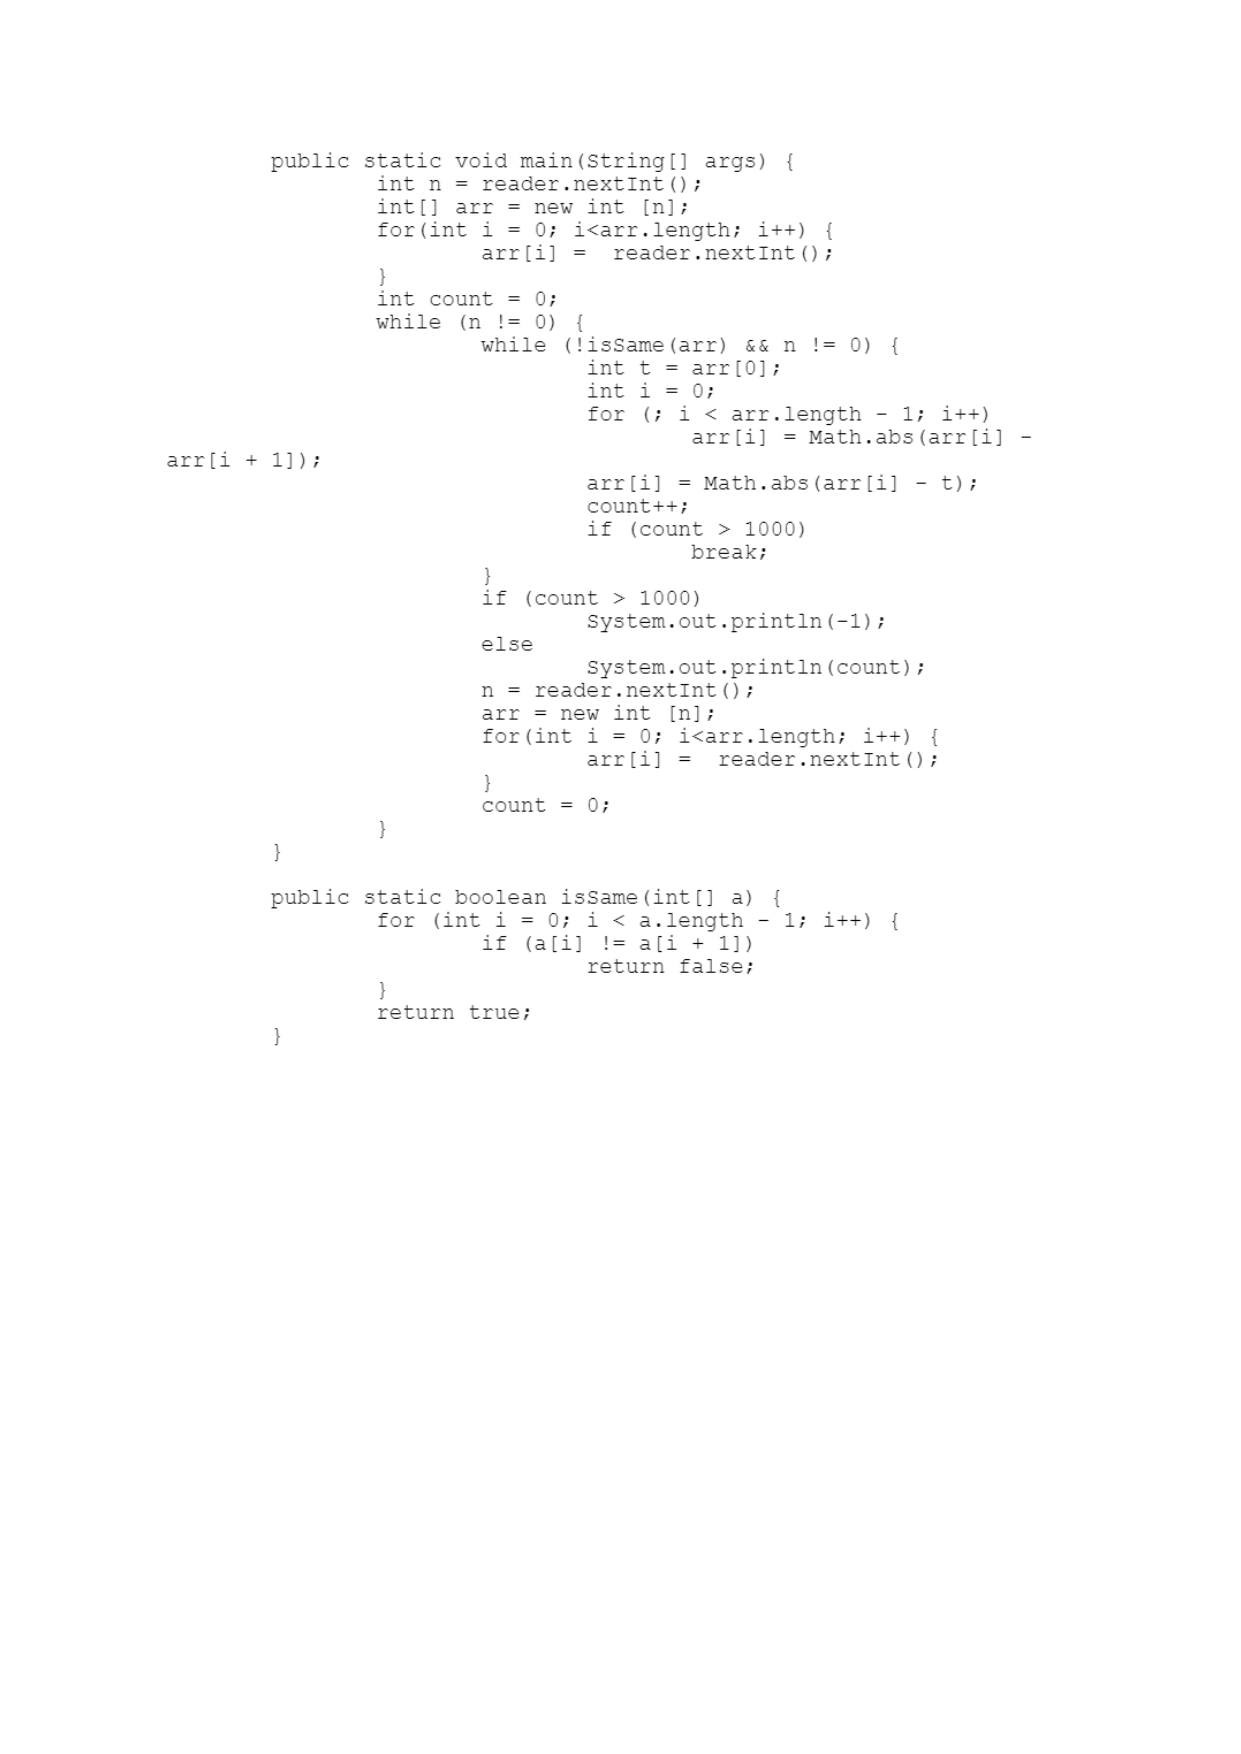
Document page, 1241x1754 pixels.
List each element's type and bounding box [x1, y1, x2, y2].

picture [150, 150, 1091, 1050]
